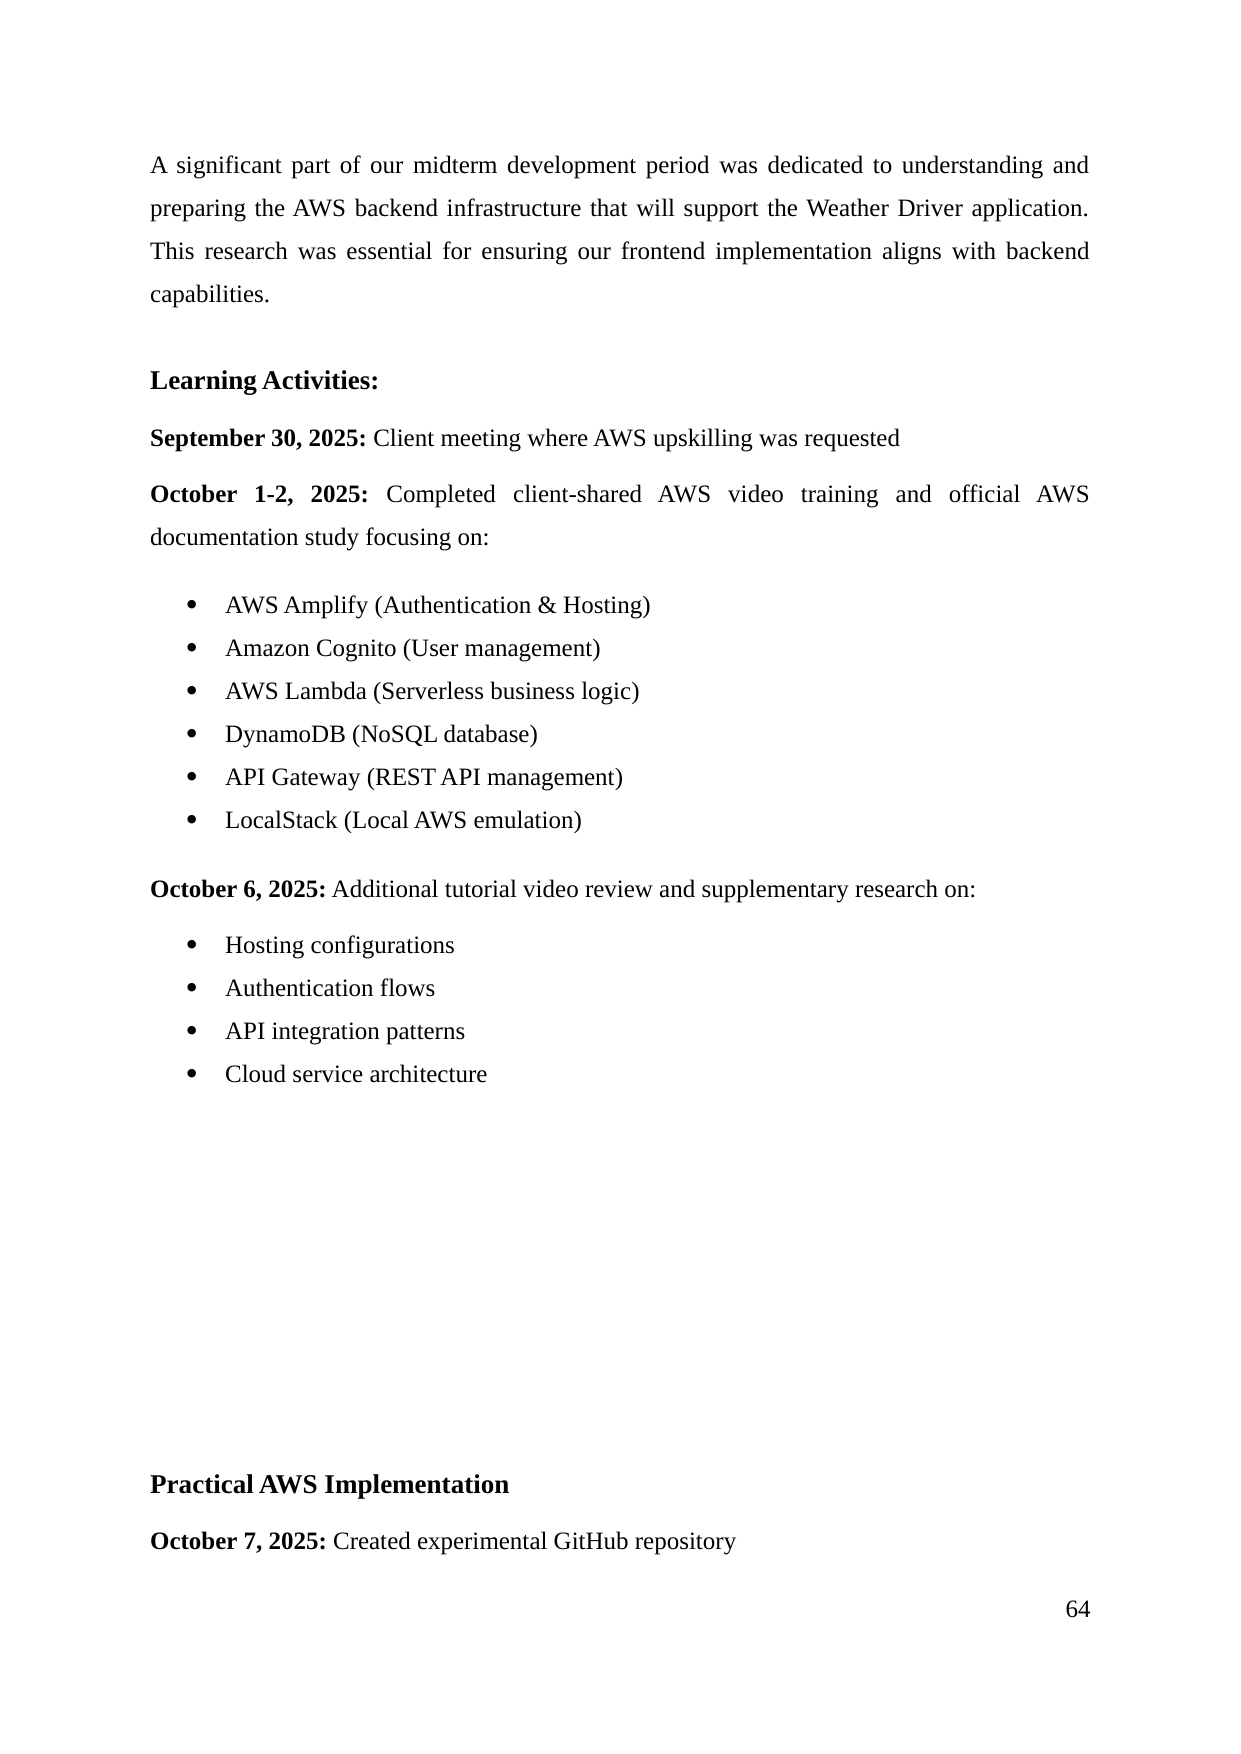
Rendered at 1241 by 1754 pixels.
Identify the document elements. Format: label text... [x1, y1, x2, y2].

list Hosting configurations [187, 930, 1090, 958]
text A significant part of our midterm development period was dedicated to understanding and preparing the AWS backend infrastructure that will support the Weather Driver application. This research was essential for ensuring our frontend implementation aligns with backend capabilities. [150, 150, 1090, 308]
text October 6, 2025: Additional tutorial video review and supplementary research on: [150, 874, 1090, 902]
list Authentication flows [187, 973, 1090, 1002]
list LocalStack (Local AWS emulation) [187, 806, 1090, 834]
list DynamoDB (NoSQL database) [187, 719, 1090, 748]
list AWS Amplify (Authentication & Hosting) [187, 590, 1090, 619]
list AWS Lambda (Serverless business logic) [187, 676, 1090, 705]
list Cloud service architecture [187, 1059, 1090, 1088]
list Amazon Cognito (User management) [187, 633, 1090, 662]
text Practical AWS Implementation [150, 1468, 1090, 1499]
text Learning Activities: [150, 364, 1090, 395]
text October 1-2, 2025: Completed client-shared AWS video training and official AWS documentation study focusing on: [150, 479, 1090, 551]
text September 30, 2025: Client meeting where AWS upskilling was requested [150, 423, 1090, 451]
list API integration patterns [187, 1016, 1090, 1045]
list API Gateway (REST API management) [187, 762, 1090, 791]
text October 7, 2025: Created experimental GitHub repository [150, 1526, 1090, 1555]
